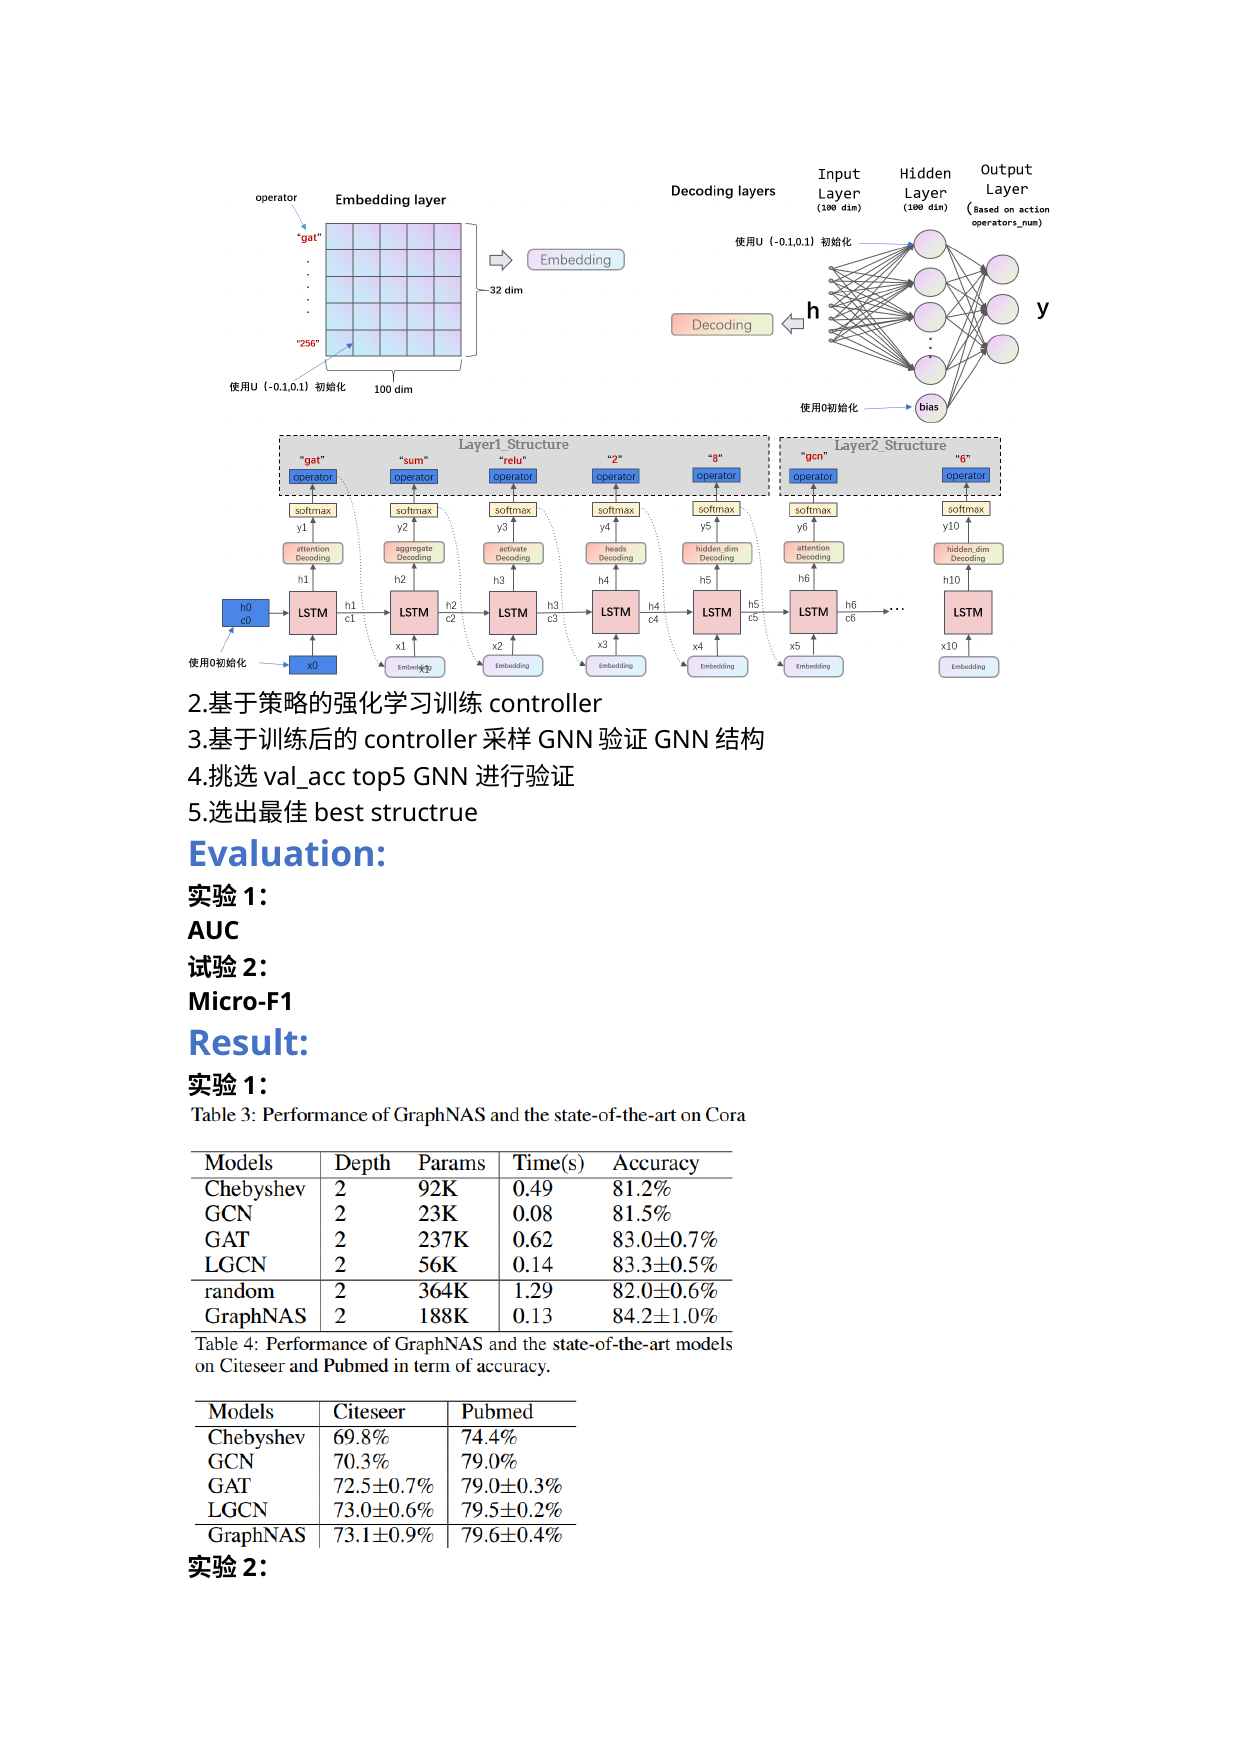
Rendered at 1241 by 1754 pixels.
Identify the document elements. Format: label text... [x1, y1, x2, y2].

text 实验2： [187, 1548, 1053, 1584]
text AUC [187, 913, 1053, 947]
text 5.选出最佳best structrue [187, 792, 1053, 828]
text 实验1： [187, 1066, 1053, 1102]
text Evaluation: [187, 828, 1053, 877]
text 实验1： [187, 877, 1053, 913]
text Result: [187, 1017, 1053, 1066]
picture [187, 1101, 747, 1548]
text 试验2： [187, 947, 1053, 983]
picture [187, 162, 1053, 684]
text Micro-F1 [187, 983, 1053, 1017]
text 4.挑选val_acc top5 GNN 进行验证 [187, 756, 1053, 792]
text 2.基于策略的强化学习训练controller [187, 684, 1053, 720]
text 3.基于训练后的controller采样GNN验证GNN结构 [187, 720, 1053, 756]
